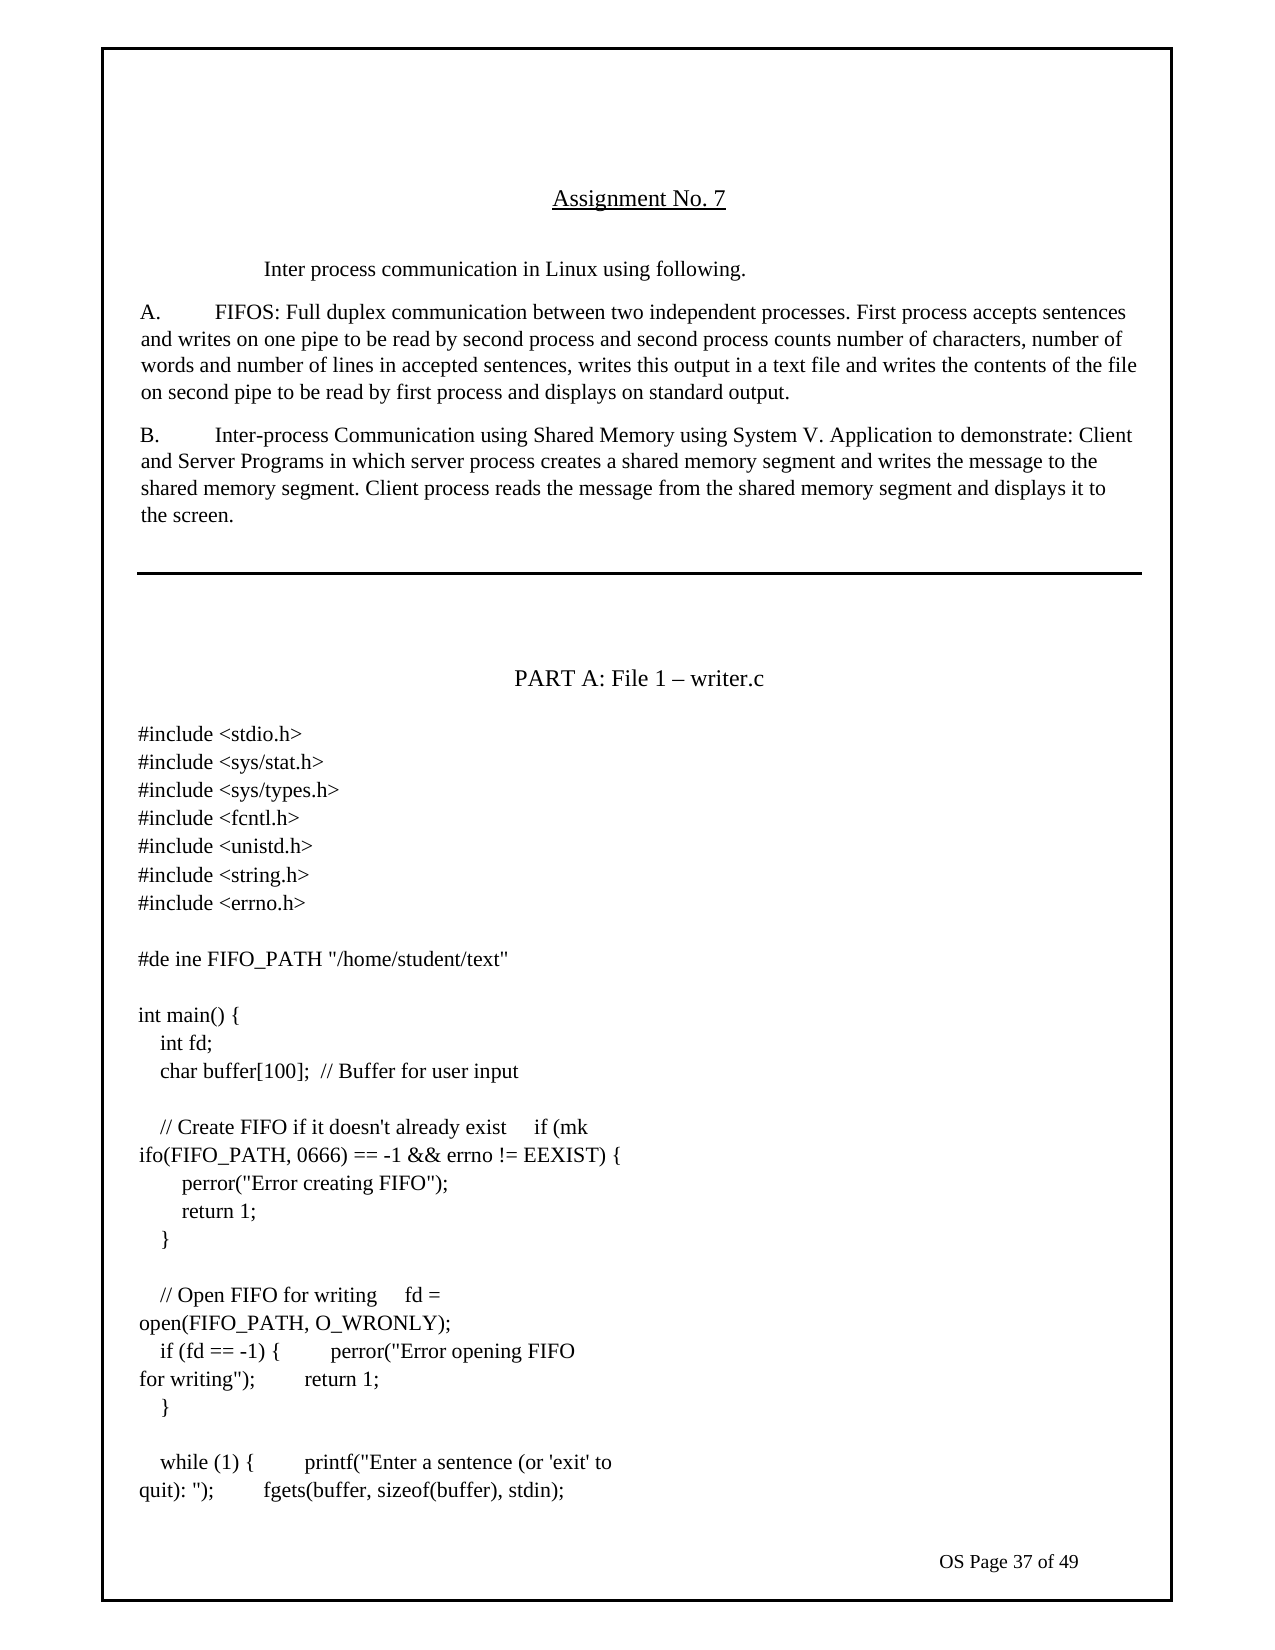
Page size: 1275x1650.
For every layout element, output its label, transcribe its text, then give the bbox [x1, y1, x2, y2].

text if (fd == -1) { perror("Error opening FIFO for writing"); return 1; [138, 1338, 587, 1391]
text } [138, 1226, 1059, 1252]
text perror("Error creating FIFO"); [138, 1170, 1059, 1195]
text #include <sys/types.h> [138, 777, 1059, 802]
text #include <unistd.h> [138, 833, 1059, 859]
text #include <stdio.h> [138, 721, 1059, 746]
subtitle PART A: File 1 – writer.c [139, 663, 1139, 691]
subtitle Assignment No. 7 [139, 184, 1138, 212]
text #include <fcntl.h> [138, 805, 1059, 830]
text #include <errno.h> [138, 890, 1059, 915]
text // Open FIFO for writing fd = open(FIFO_PATH, O_WRONLY); [138, 1282, 500, 1335]
text // Create FIFO if it doesn't already exist if (mk ifo(FIFO_PATH, 0666) == -1 && errno != EEXIST) { [138, 1114, 711, 1167]
text char buffer[100]; // Buffer for user input [138, 1058, 1059, 1084]
text return 1; [138, 1198, 1059, 1223]
text #de ine FIFO_PATH "/home/student/text" [138, 946, 1059, 972]
text } [138, 1394, 1059, 1419]
list Inter-process Communication using Shared Memory using System V. Application to demonstrate: Client and Server Programs in which server process creates a shared memory segment and writes the message to the shared memory segment. Client process reads the message from the shared memory segment and displays it to the screen. [139, 422, 1139, 527]
text Inter process communication in Linux using following. [138, 256, 1139, 281]
text #include <sys/stat.h> [138, 749, 1059, 774]
text #include <string.h> [138, 862, 1059, 887]
text int main() { [138, 1002, 1059, 1027]
text int fd; [138, 1030, 1059, 1055]
text while (1) { printf("Enter a sentence (or 'exit' to quit): "); fgets(buffer, sizeof(buffer), stdin); [138, 1449, 617, 1502]
list FIFOS: Full duplex communication between two independent processes. First process accepts sentences and writes on one pipe to be read by second process and second process counts number of characters, number of words and number of lines in accepted sentences, writes this output in a text file and writes the contents of the file on second pipe to be read by first process and displays on standard output. [139, 299, 1139, 404]
